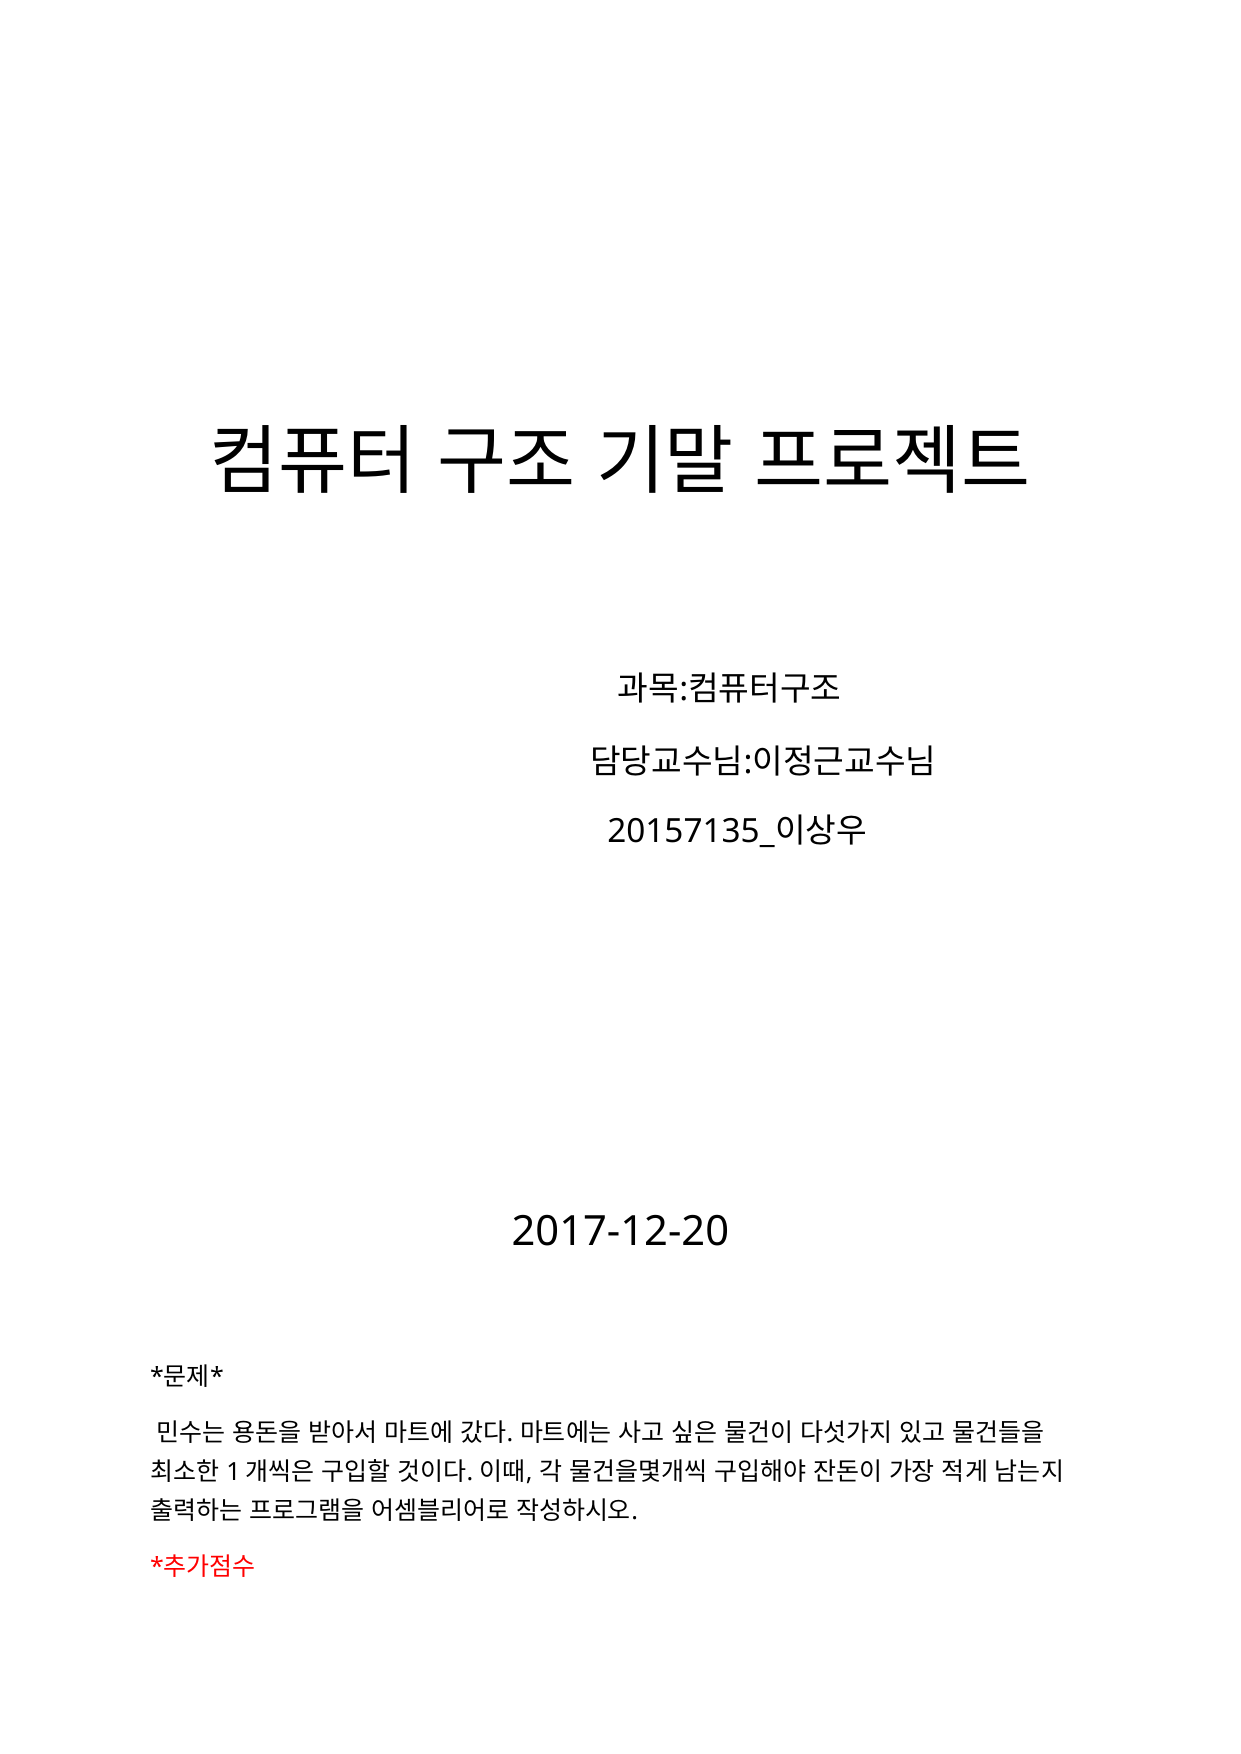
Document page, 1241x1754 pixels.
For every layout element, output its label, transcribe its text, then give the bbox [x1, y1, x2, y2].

text 2017-12-20 [150, 1201, 1090, 1257]
text 20157135_이상우 [150, 803, 1090, 852]
text *문제* [150, 1356, 1090, 1393]
text *추가점수 [150, 1546, 1090, 1582]
text 담당교수님:이정근교수님 [150, 734, 1090, 783]
text 과목:컴퓨터구조 [150, 661, 1090, 710]
text 컴퓨터 구조 기말 프로젝트 [150, 400, 1090, 509]
text 민수는 용돈을 받아서 마트에 갔다. 마트에는 사고 싶은 물건이 다섯가지 있고 물건들을 최소한 1개씩은 구입할 것이다. 이때, 각 물건을몇개씩 구입해야 잔돈이 가장 적게 남는지 출력하는 프로그램을 어셈블리어로 작성하시오. [150, 1412, 1090, 1527]
